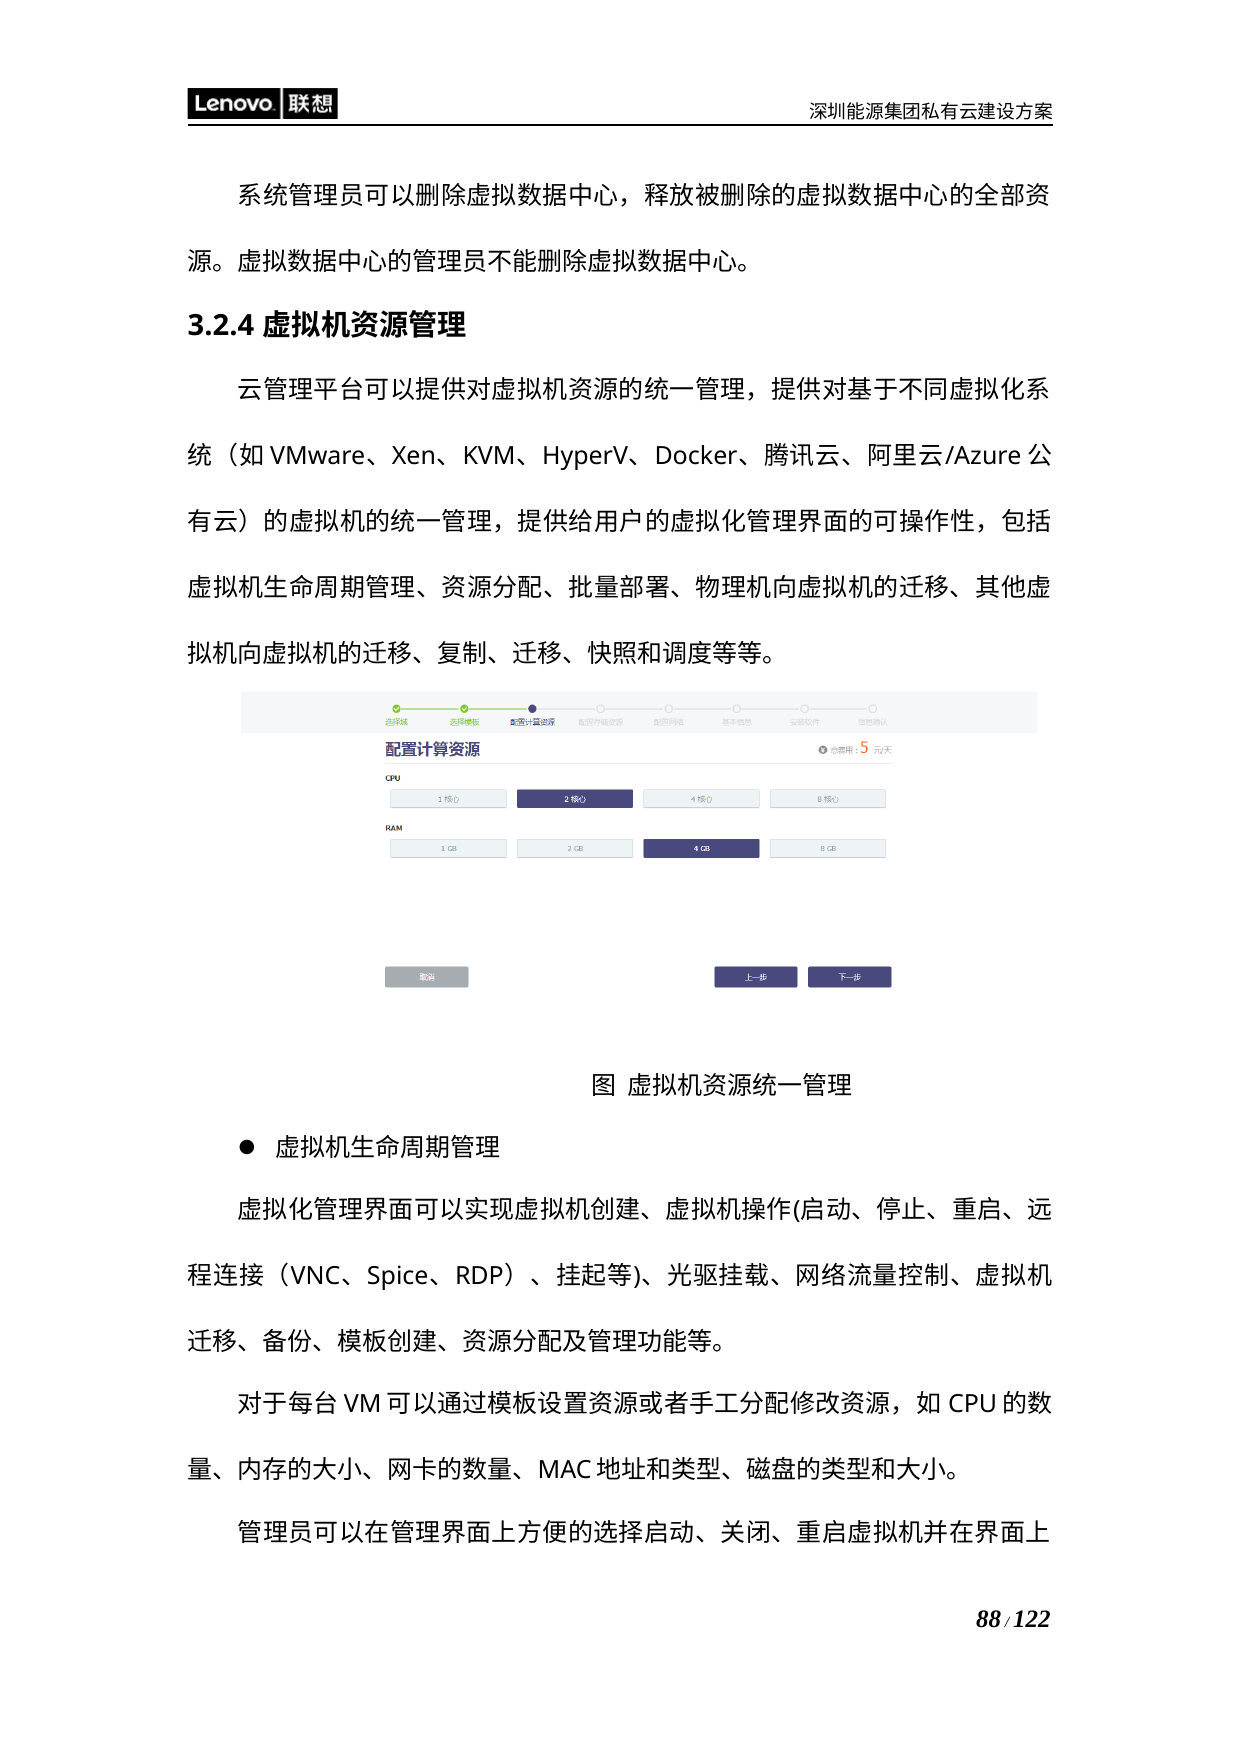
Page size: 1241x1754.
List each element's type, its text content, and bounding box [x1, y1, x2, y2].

text 云管理平台可以提供对虚拟机资源的统一管理，提供对基于不同虚拟化系统（如VMware、Xen、KVM、HyperV、Docker、腾讯云、阿里云/Azure公有云）的虚拟机的统一管理，提供给用户的虚拟化管理界面的可操作性，包括虚拟机生命周期管理、资源分配、批量部署、物理机向虚拟机的迁移、其他虚拟机向虚拟机的迁移、复制、迁移、快照和调度等等。 [187, 365, 1053, 674]
text 对于每台VM可以通过模板设置资源或者手工分配修改资源，如CPU的数量、内存的大小、网卡的数量、MAC地址和类型、磁盘的类型和大小。 [187, 1380, 1053, 1490]
picture [240, 691, 1038, 1022]
list 虚拟机生命周期管理 [187, 1123, 1053, 1167]
text 图 虚拟机资源统一管理 [341, 1061, 1053, 1105]
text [187, 1508, 1053, 1552]
picture [187, 88, 338, 119]
text 虚拟化管理界面可以实现虚拟机创建、虚拟机操作(启动、停止、重启、远程连接（VNC、Spice、RDP）、挂起等)、光驱挂载、网络流量控制、虚拟机迁移、备份、模板创建、资源分配及管理功能等。 [187, 1186, 1053, 1362]
subtitle 虚拟机资源管理 [187, 300, 1053, 344]
text 系统管理员可以删除虚拟数据中心，释放被删除的虚拟数据中心的全部资源。虚拟数据中心的管理员不能删除虚拟数据中心。 [187, 172, 1053, 282]
